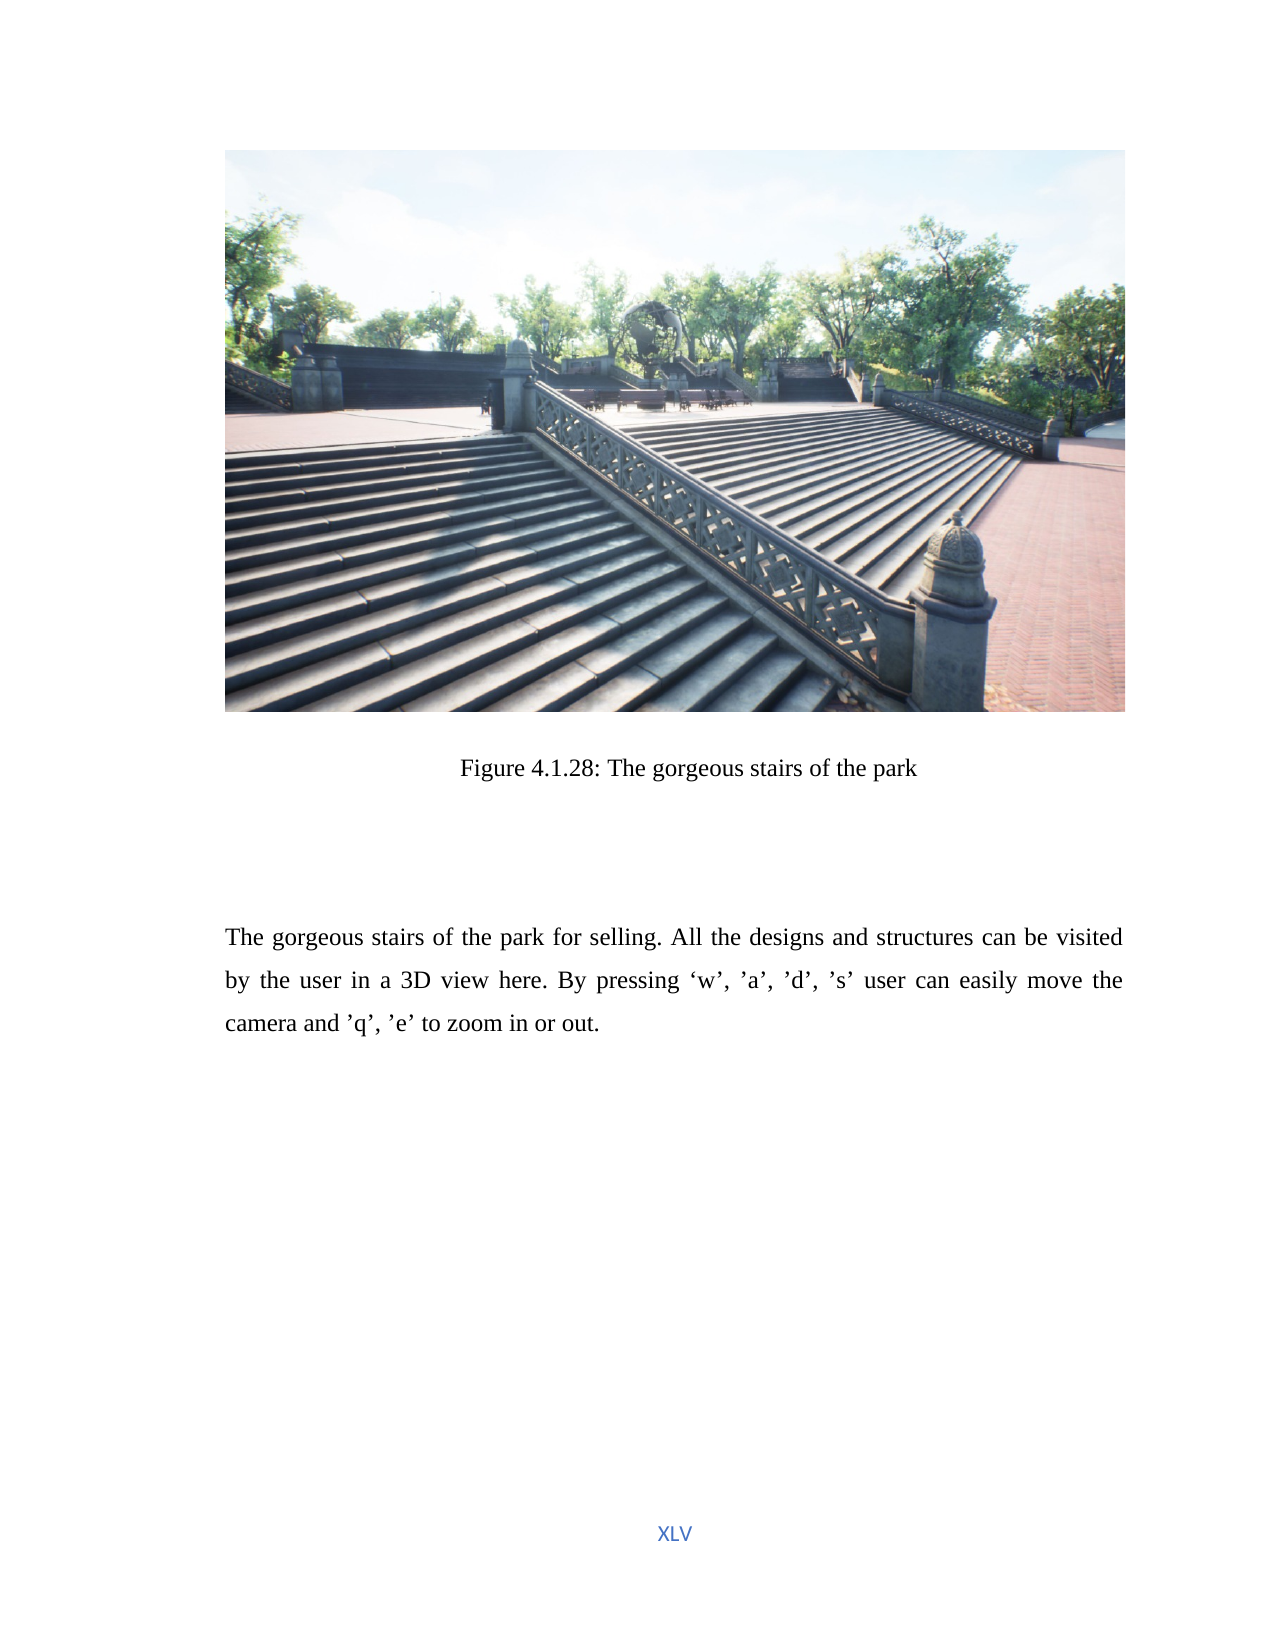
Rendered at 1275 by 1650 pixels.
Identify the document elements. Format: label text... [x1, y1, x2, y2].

text The gorgeous stairs of the park for selling. All the designs and structures can be visited by the user in a 3D view here. By pressing ‘w’, ’a’, ’d’, ’s’ user can easily move the camera and ’q’, ’e’ to zoom in or out. [225, 922, 1125, 1037]
picture [225, 150, 1125, 712]
